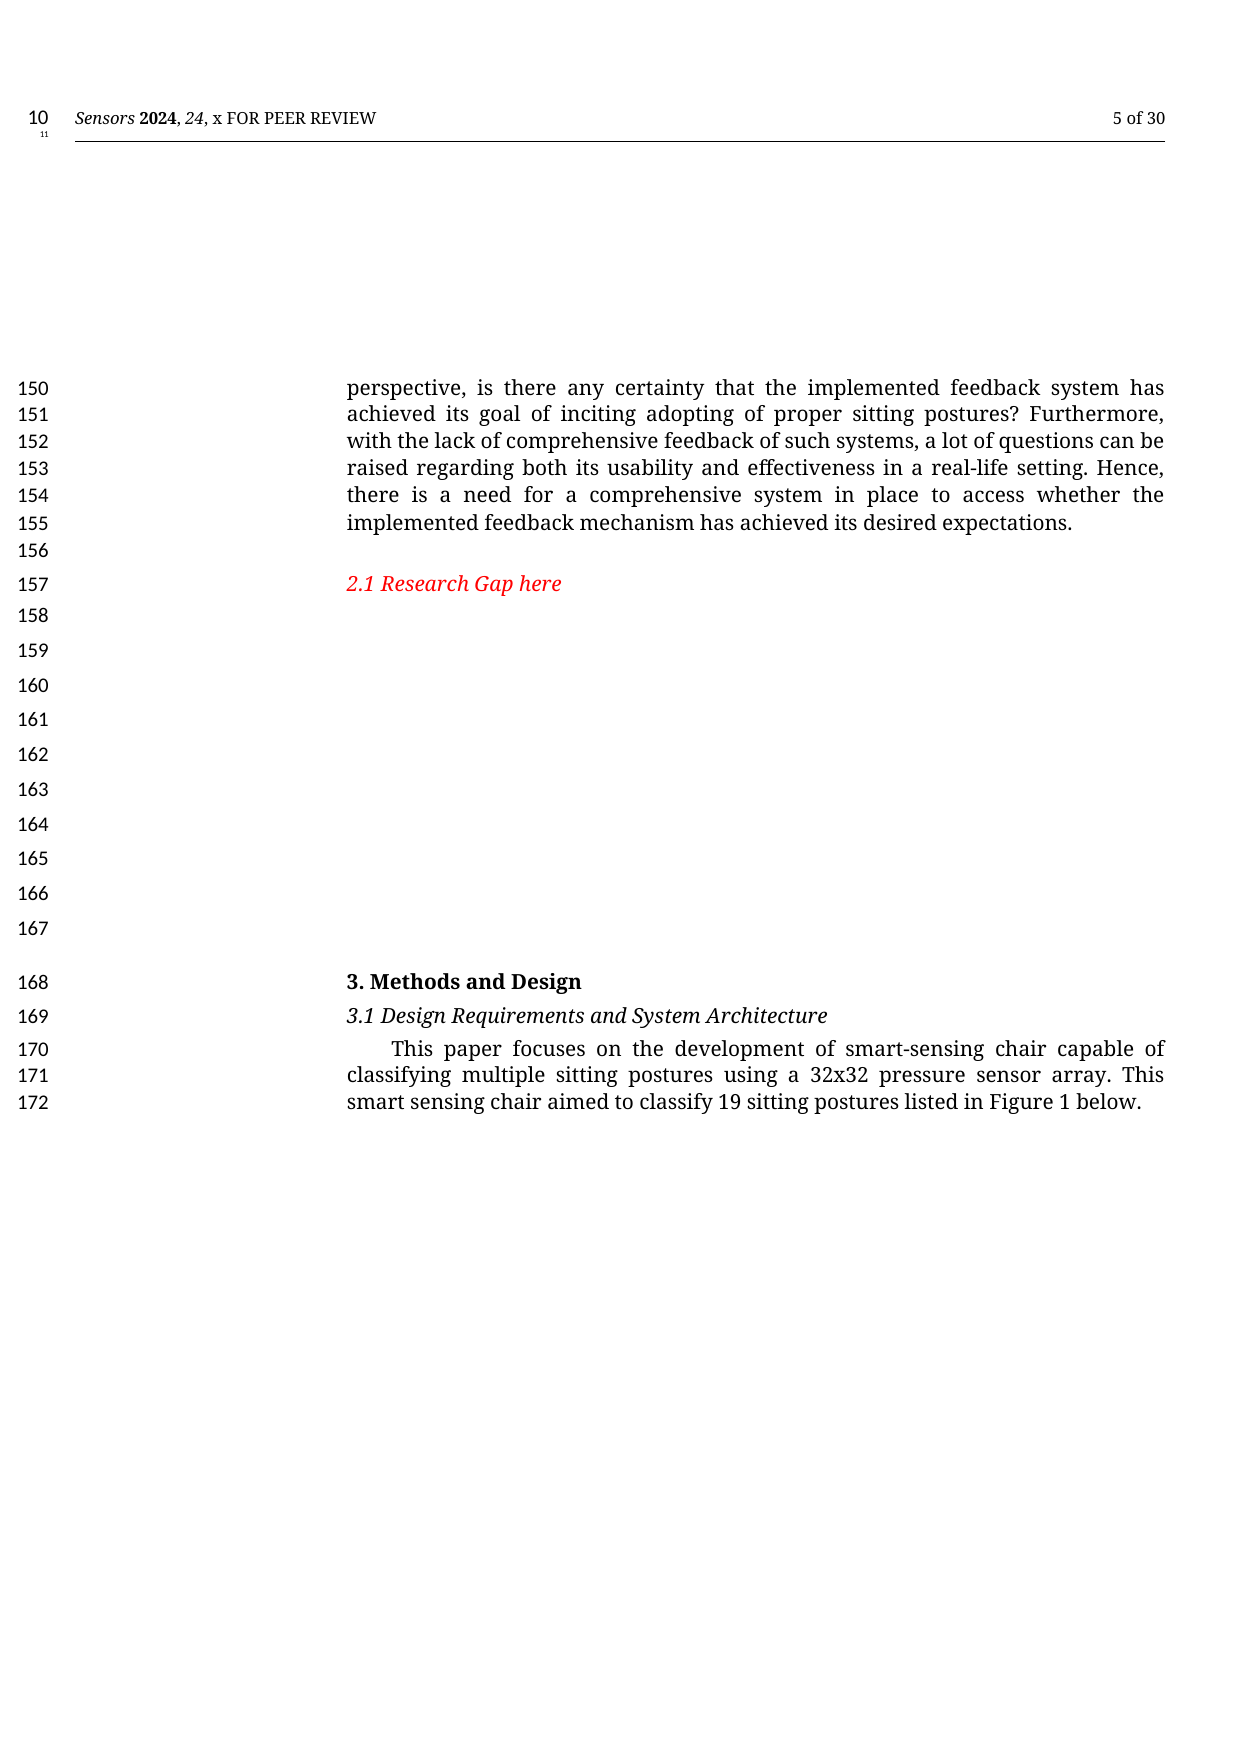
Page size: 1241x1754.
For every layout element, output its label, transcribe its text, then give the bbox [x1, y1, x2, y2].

subtitle 3.1 Design Requirements and System Architecture [347, 1001, 1165, 1028]
text This paper focuses on the development of smart-sensing chair capable of classifying multiple sitting postures using a 32x32 pressure sensor array. This smart sensing chair aimed to classify 19 sitting postures listed in Figure 1 below. [347, 1035, 1165, 1116]
subtitle 3. Methods and Design [347, 968, 1165, 995]
subtitle 2.1 Research Gap here [347, 569, 1165, 596]
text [347, 374, 1165, 536]
